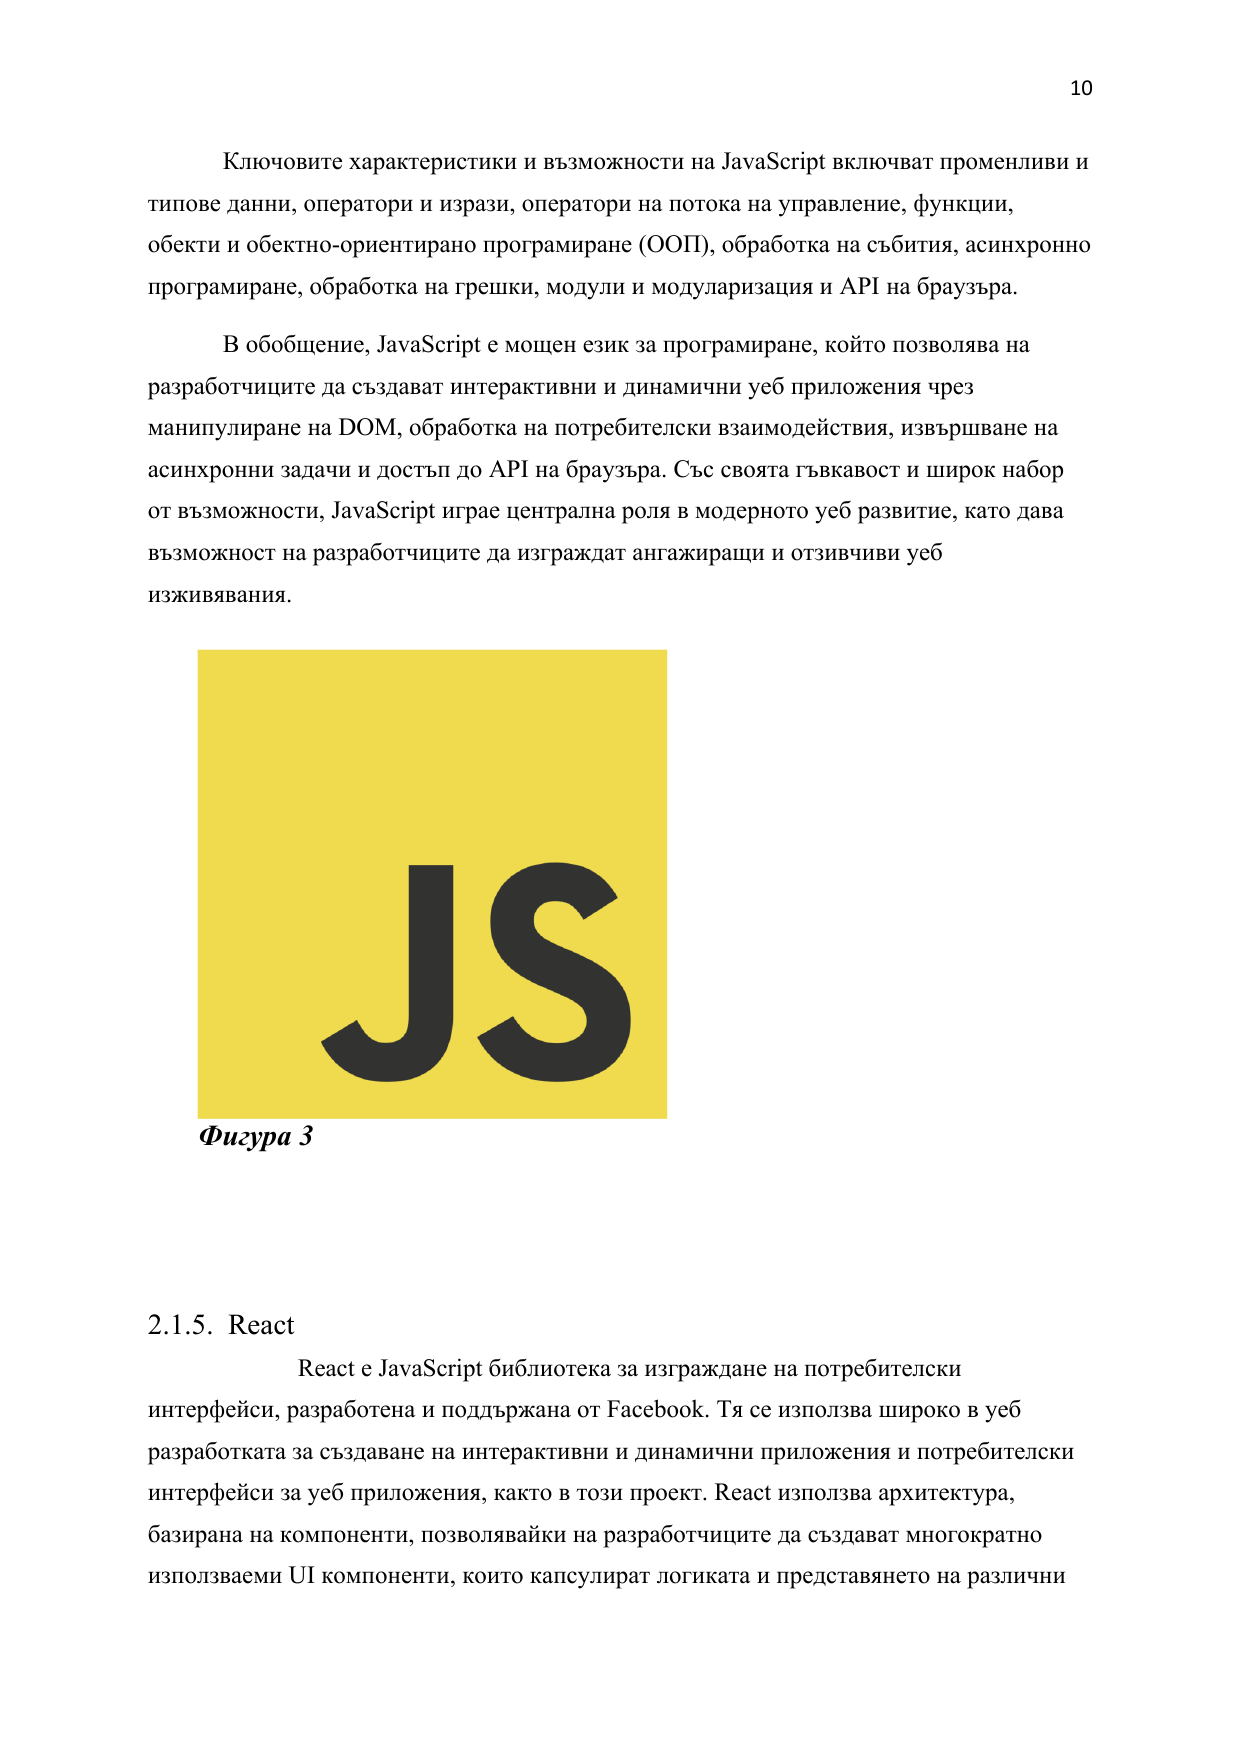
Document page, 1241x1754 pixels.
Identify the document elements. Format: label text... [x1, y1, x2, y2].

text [148, 1354, 1093, 1589]
text Ключовите характеристики и възможности на JavaScript включват променливи и типове данни, оператори и изрази, оператори на потока на управление, функции, обекти и обектно-ориентирано програмиране (ООП), обработка на събития, асинхронно програмиране, обработка на грешки, модули и модуларизация и API на браузъра. [148, 147, 1093, 300]
text В обобщение, JavaScript е мощен език за програмиране, който позволява на разработчиците да създават интерактивни и динамични уеб приложения чрез манипулиране на DOM, обработка на потребителски взаимодействия, извършване на асинхронни задачи и достъп до API на браузъра. Със своята гъвкавост и широк набор от възможности, JavaScript играе централна роля в модерното уеб развитие, като дава възможност на разработчиците да изграждат ангажиращи и отзивчиви уеб изживявания. [148, 330, 1093, 607]
subtitle 2.1.5. React [148, 1309, 1093, 1341]
picture [197, 649, 668, 1118]
